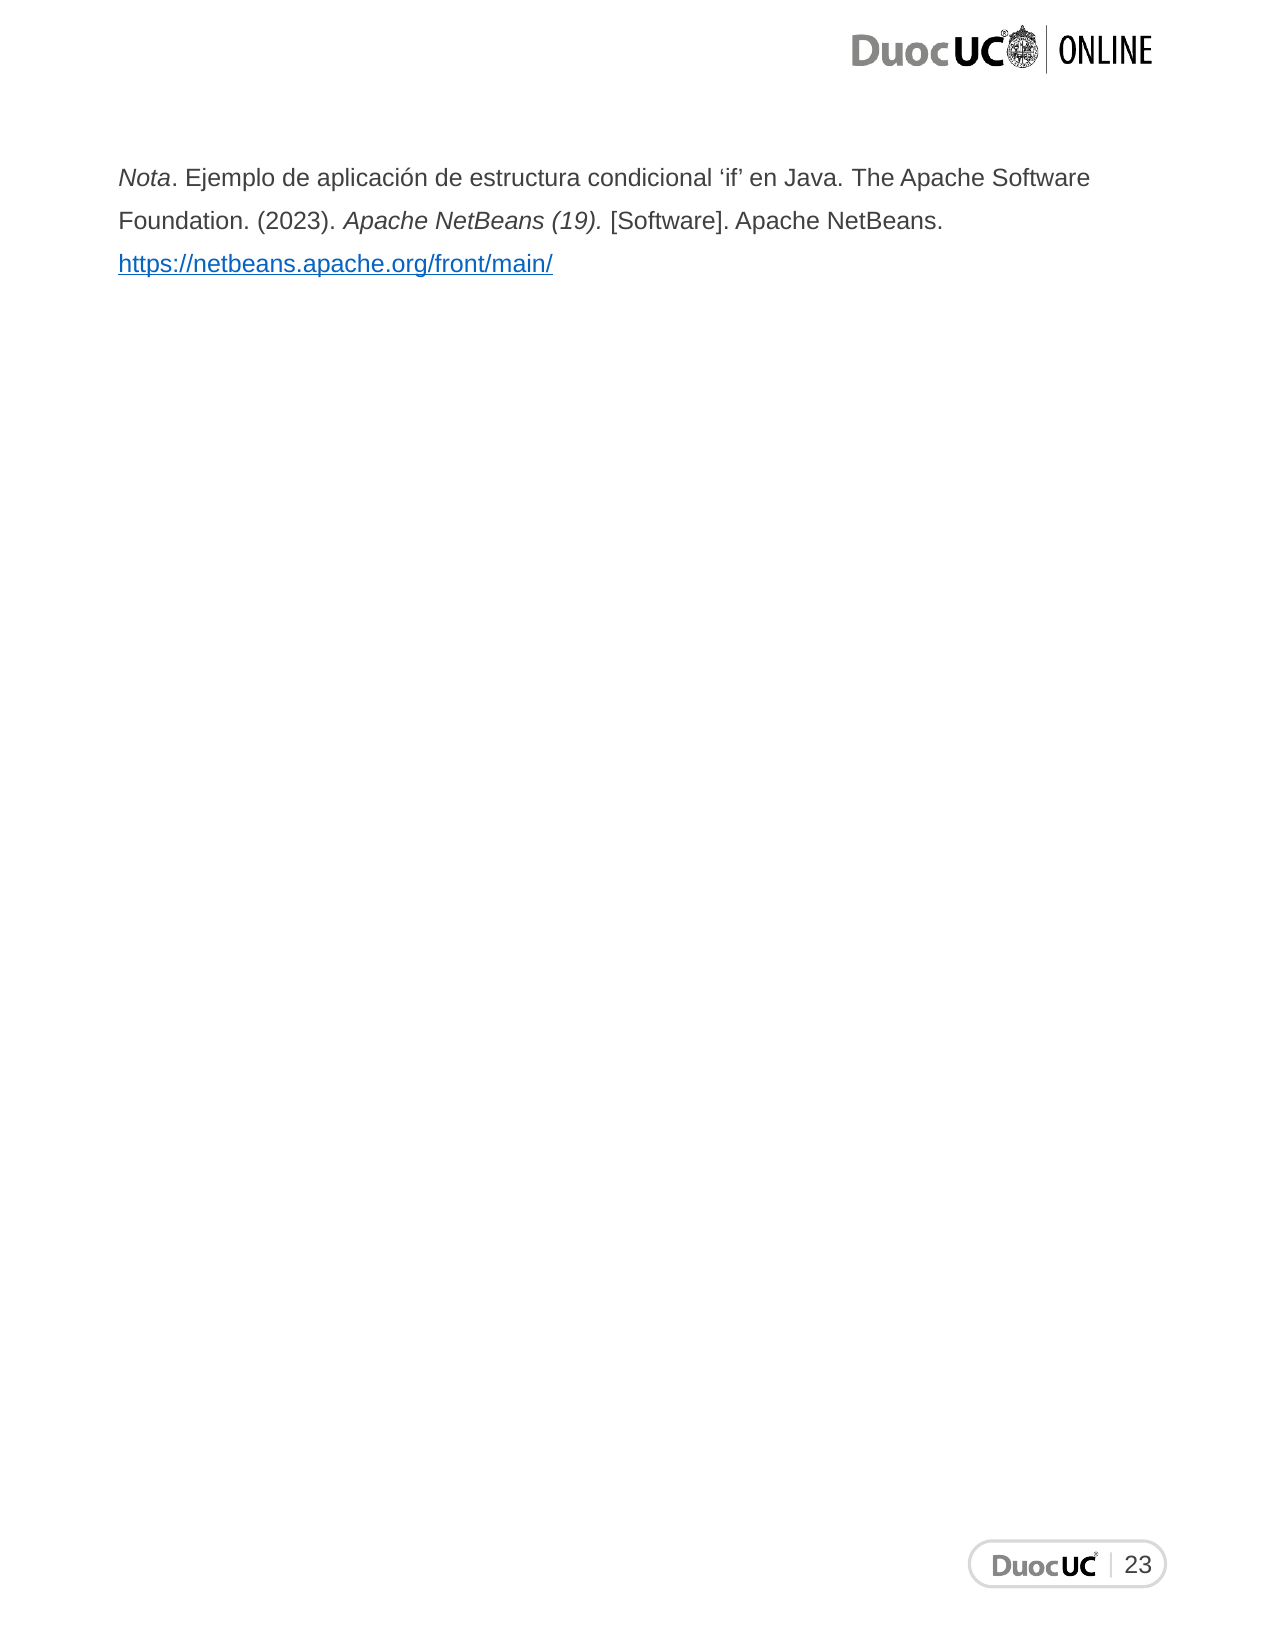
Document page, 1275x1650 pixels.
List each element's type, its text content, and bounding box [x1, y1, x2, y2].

picture [979, 1543, 1112, 1585]
picture [832, 0, 1172, 92]
text Nota. Ejemplo de aplicación de estructura condicional ‘if’ en Java. The Apache Software Foundation. (2023). Apache NetBeans (19). [Software]. Apache NetBeans. https://netbeans.apache.org/front/main/ [118, 162, 1152, 277]
picture [979, 1586, 1112, 1590]
